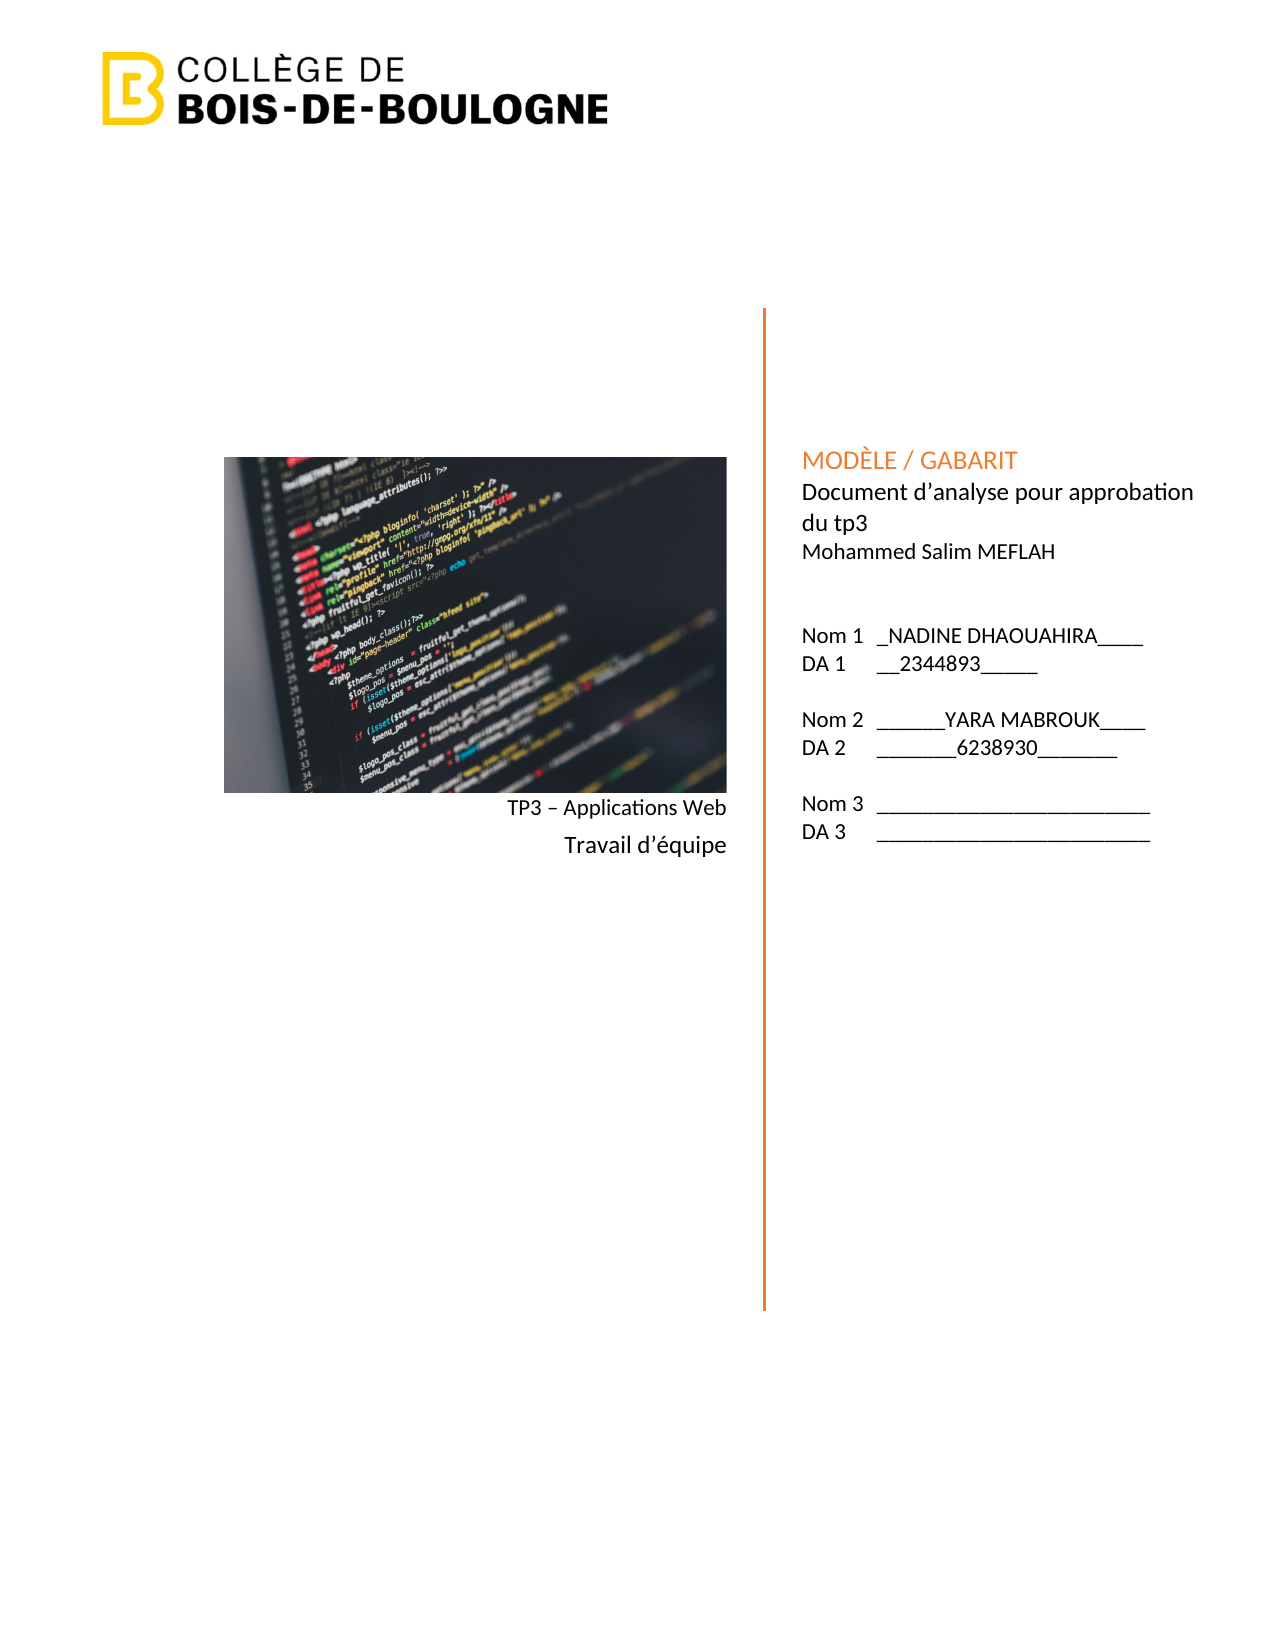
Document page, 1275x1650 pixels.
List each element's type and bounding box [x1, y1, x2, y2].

picture [102, 52, 608, 125]
picture [224, 457, 727, 793]
